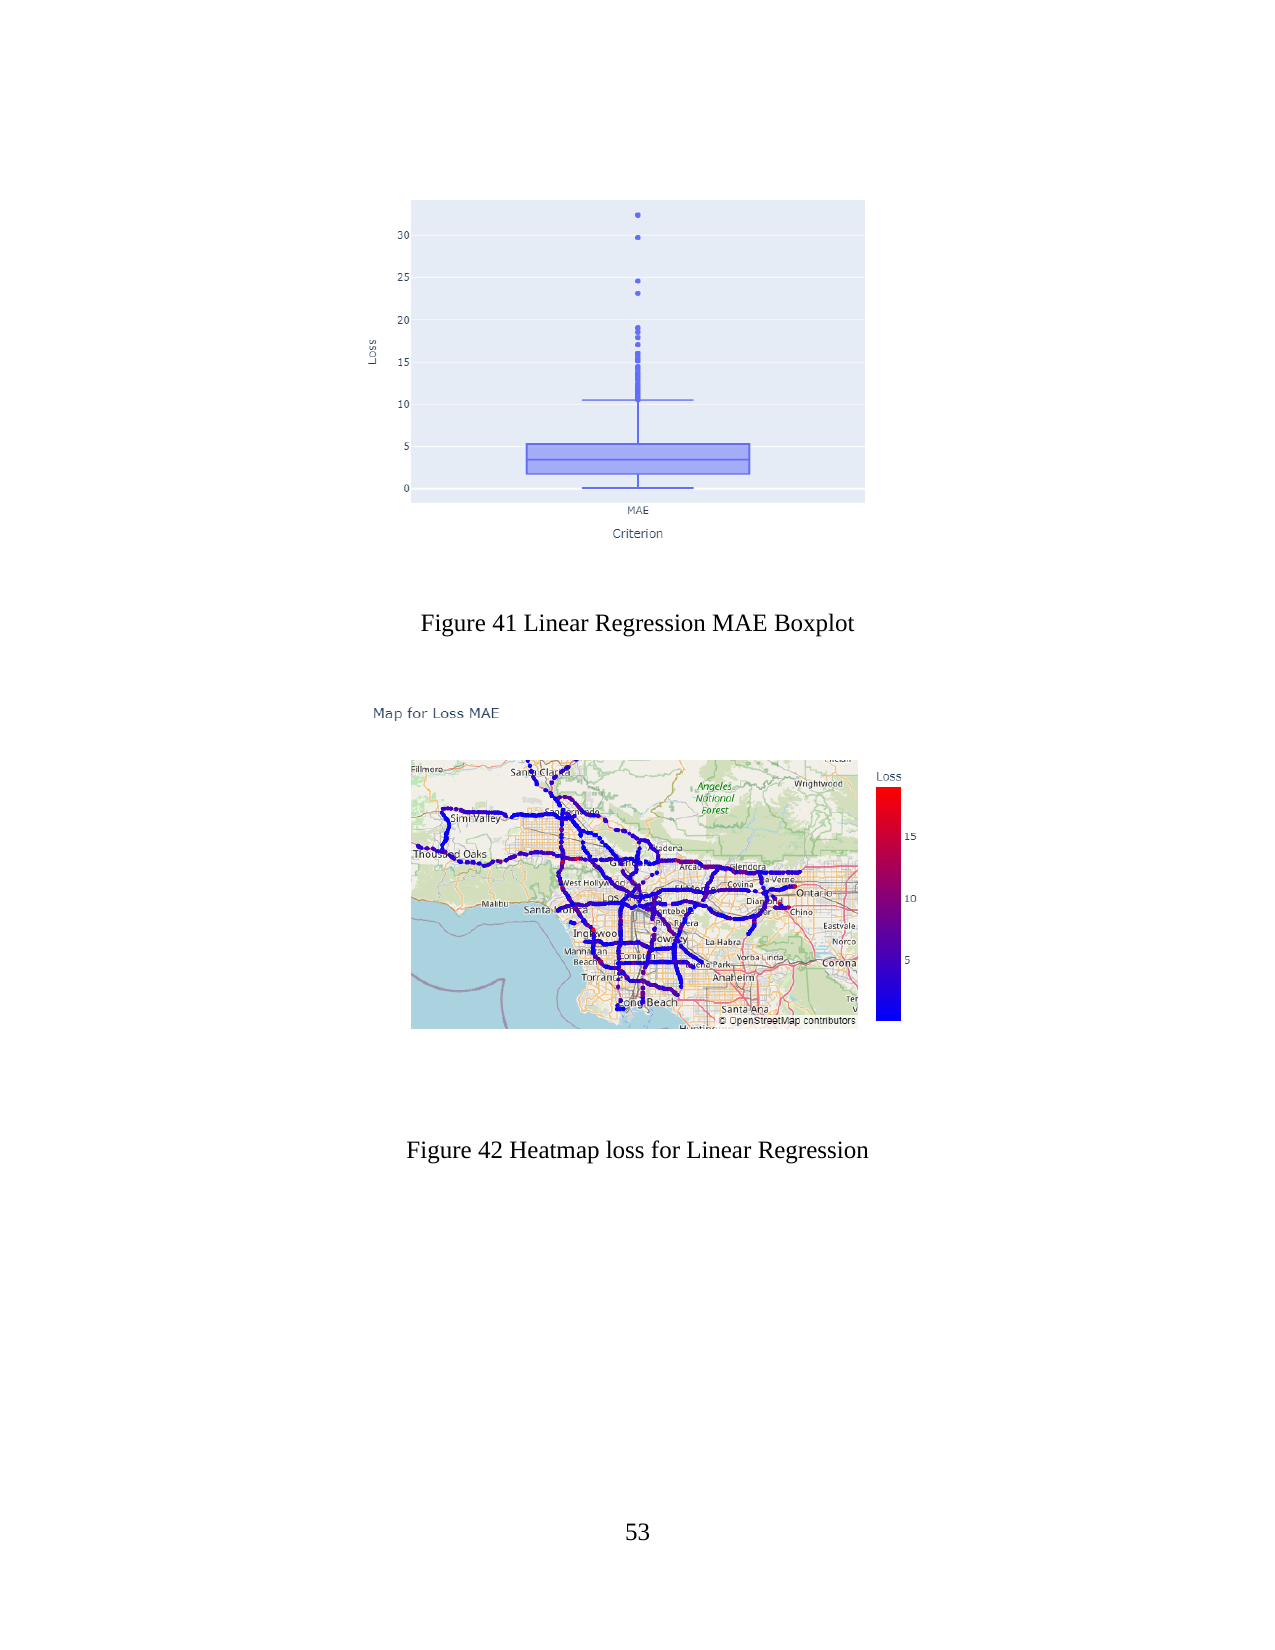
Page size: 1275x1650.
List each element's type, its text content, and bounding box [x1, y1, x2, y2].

text Figure 42 Heatmap loss for Linear Regression [150, 1135, 1125, 1164]
picture [343, 676, 932, 1096]
text Figure 41 Linear Regression MAE Boxplot [150, 608, 1125, 637]
picture [343, 150, 932, 570]
